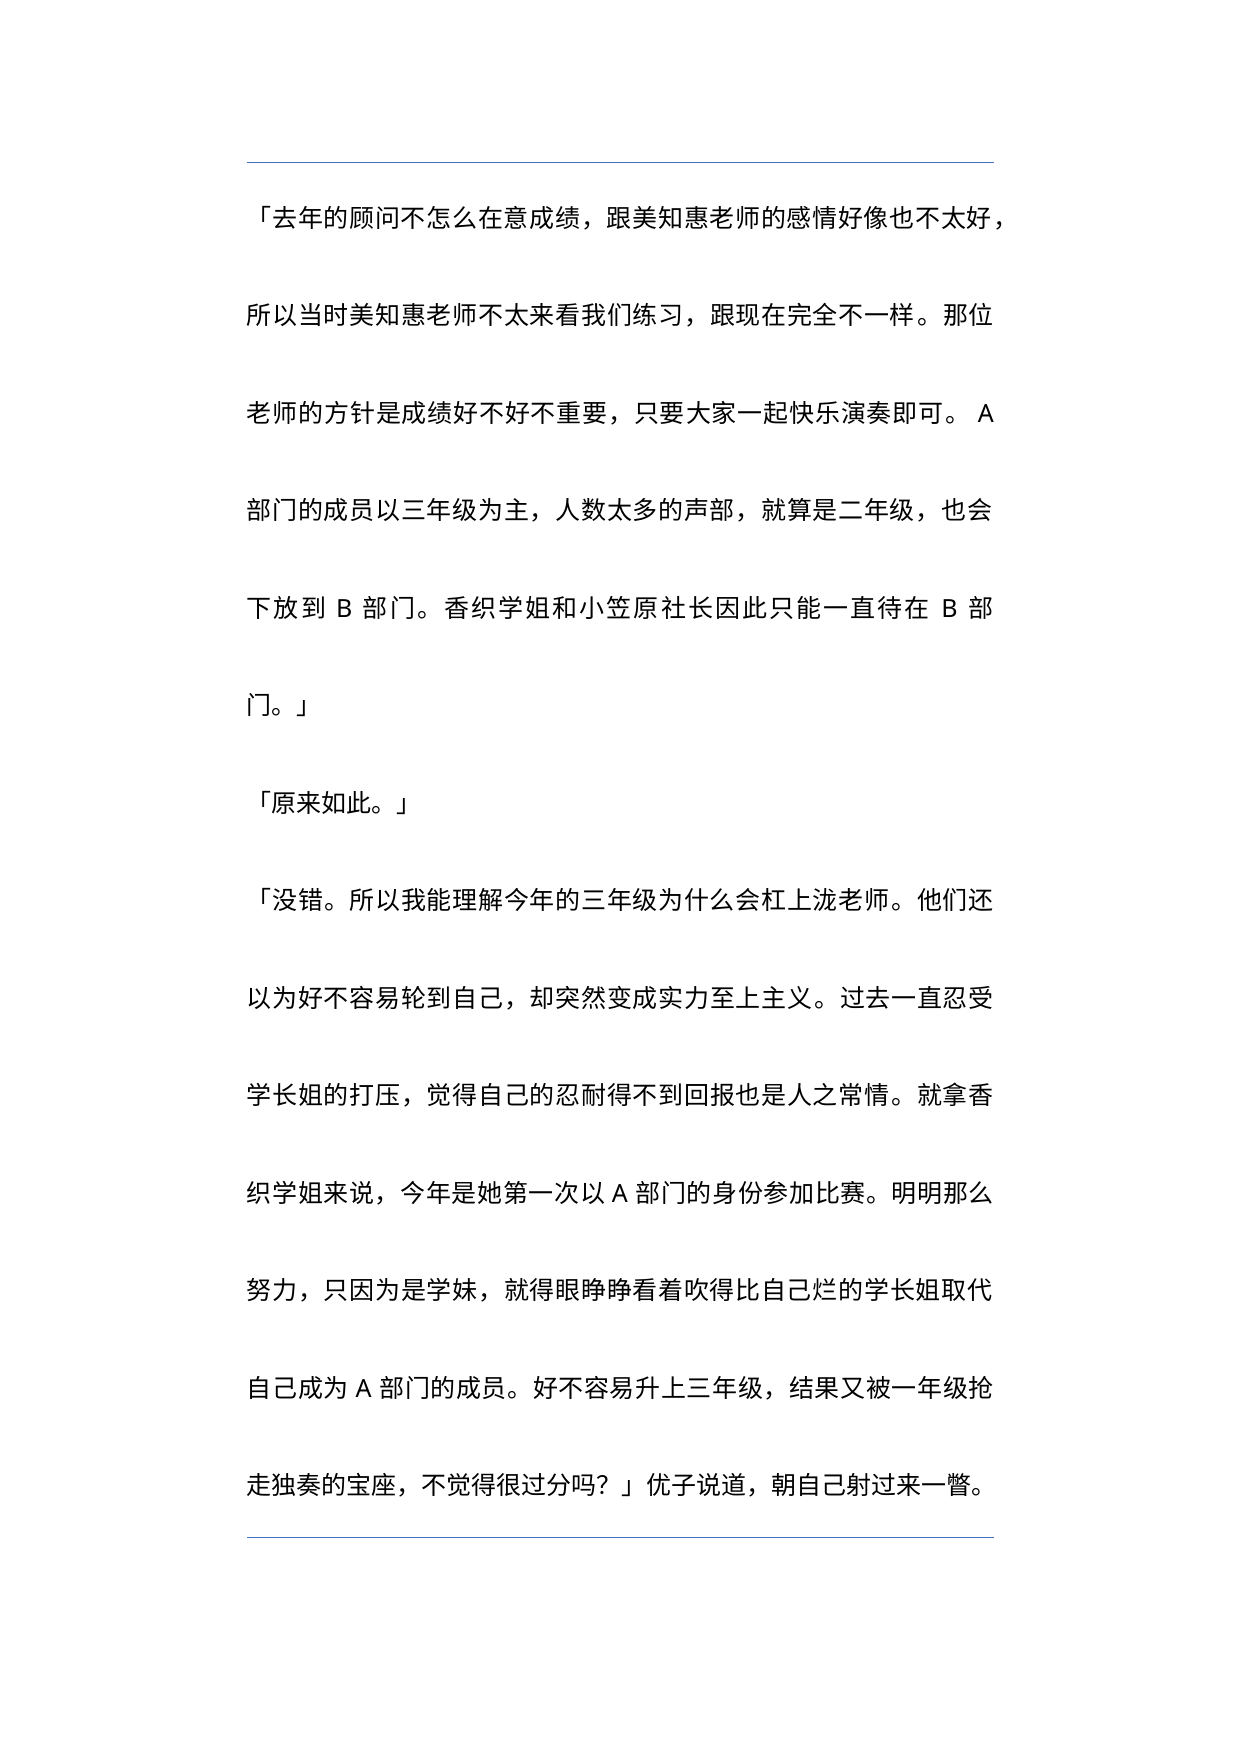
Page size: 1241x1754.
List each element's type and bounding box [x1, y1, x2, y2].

text [247, 163, 994, 1537]
